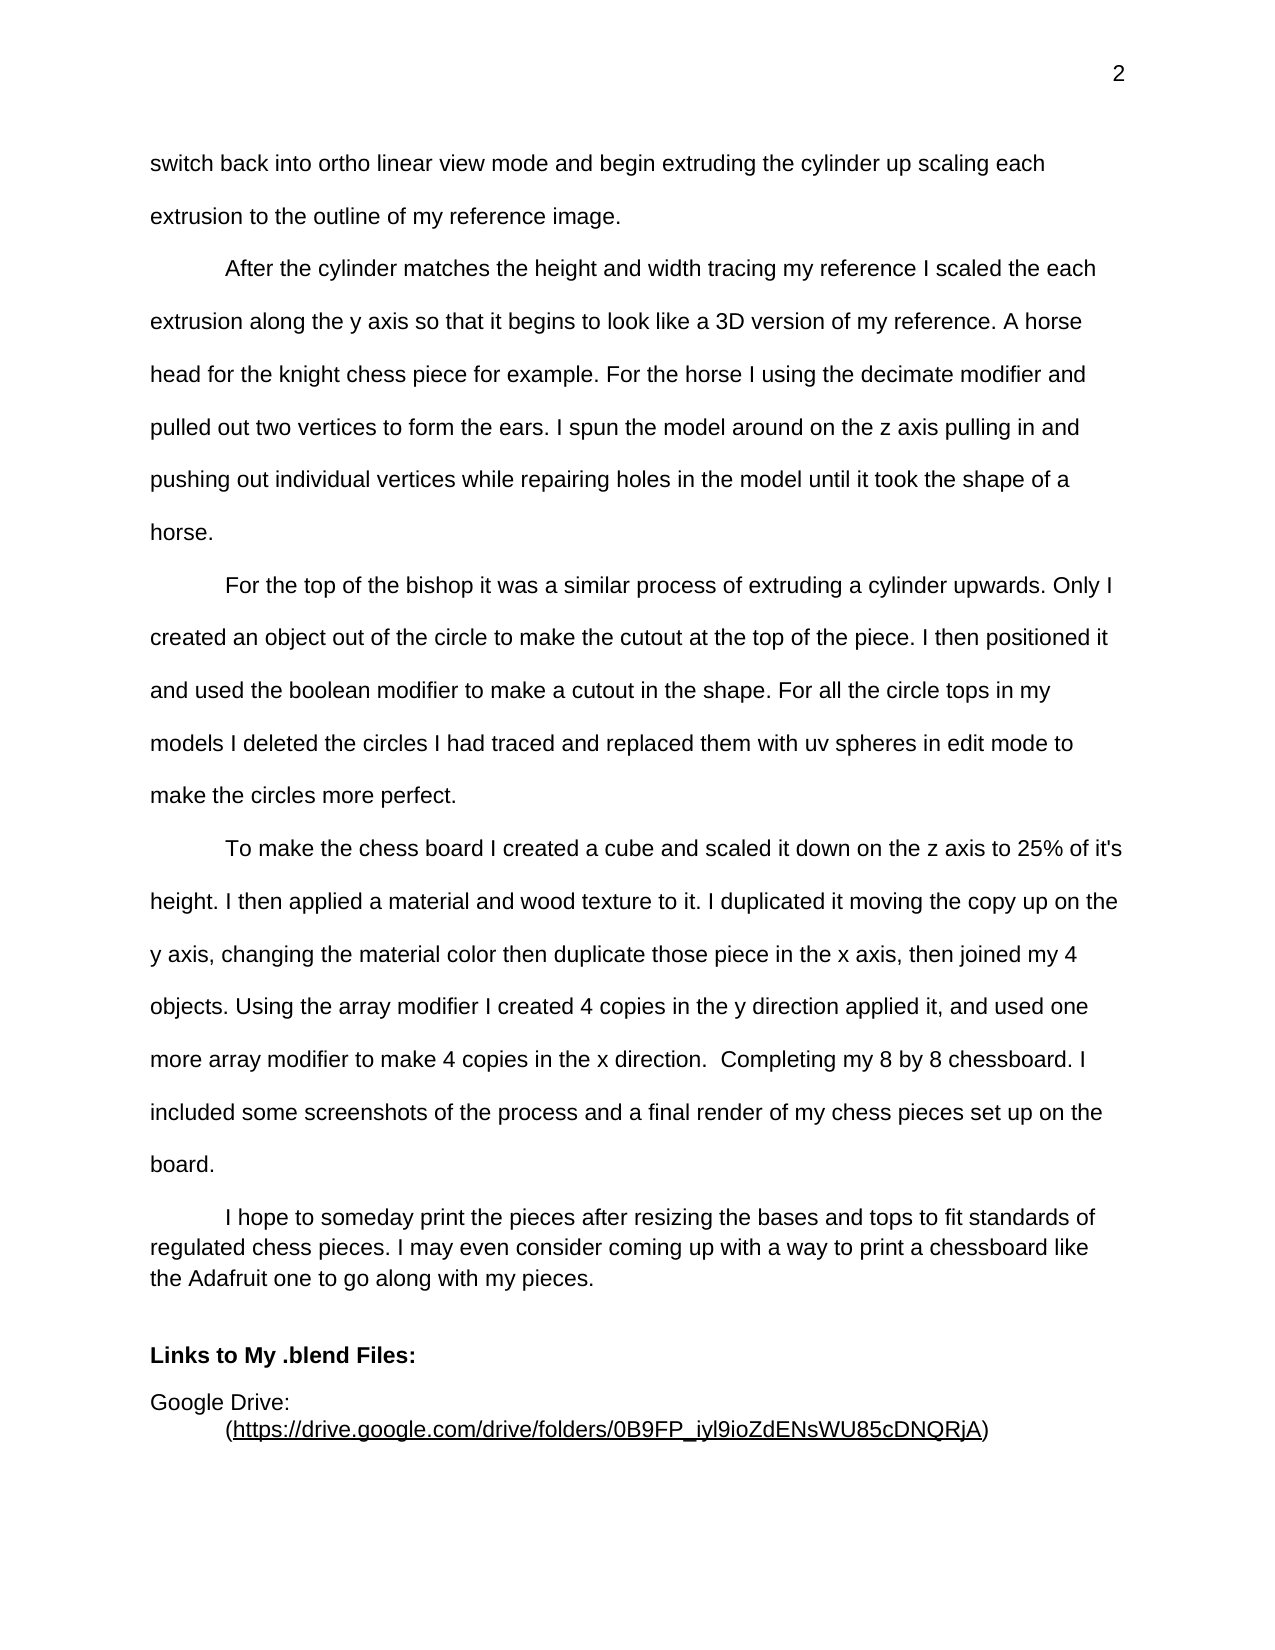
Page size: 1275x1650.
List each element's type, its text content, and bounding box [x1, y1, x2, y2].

text After the cylinder matches the height and width tracing my reference I scaled the each extrusion along the y axis so that it begins to look like a 3D version of my reference. A horse head for the knight chess piece for example. For the horse I using the decimate modifier and pulled out two vertices to form the ears. I spun the model around on the z axis pulling in and pushing out individual vertices while repairing holes in the model until it took the shape of a horse. [150, 255, 1125, 545]
text To make the chess board I created a cube and scaled it down on the z axis to 25% of it's height. I then applied a material and wood texture to it. I duplicated it moving the copy up on the y axis, changing the material color then duplicate those piece in the x axis, then joined my 4 objects. Using the array modifier I created 4 copies in the y direction applied it, and used one more array modifier to make 4 copies in the x direction. Completing my 8 by 8 chessboard. I included some screenshots of the process and a final render of my chess pieces set up on the board. [150, 835, 1125, 1178]
text I hope to someday print the pieces after resizing the bases and tops to fit standards of regulated chess pieces. I may even consider coming up with a way to print a chessboard like the Adafruit one to go along with my pieces. [150, 1204, 1125, 1291]
text For the top of the bishop it was a similar process of extruding a cylinder upwards. Only I created an object out of the circle to make the cutout at the top of the piece. I then positioned it and used the boolean modifier to make a cutout in the shape. For all the circle tops in my models I deleted the circles I had traced and replaced them with uv spheres in edit mode to make the circles more perfect. [150, 572, 1125, 809]
text Google Drive: (https://drive.google.com/drive/folders/0B9FP_iyl9ioZdENsWU85cDNQRjA) [150, 1389, 1125, 1442]
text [150, 150, 1125, 229]
text Links to My .blend Files: [150, 1342, 1125, 1368]
